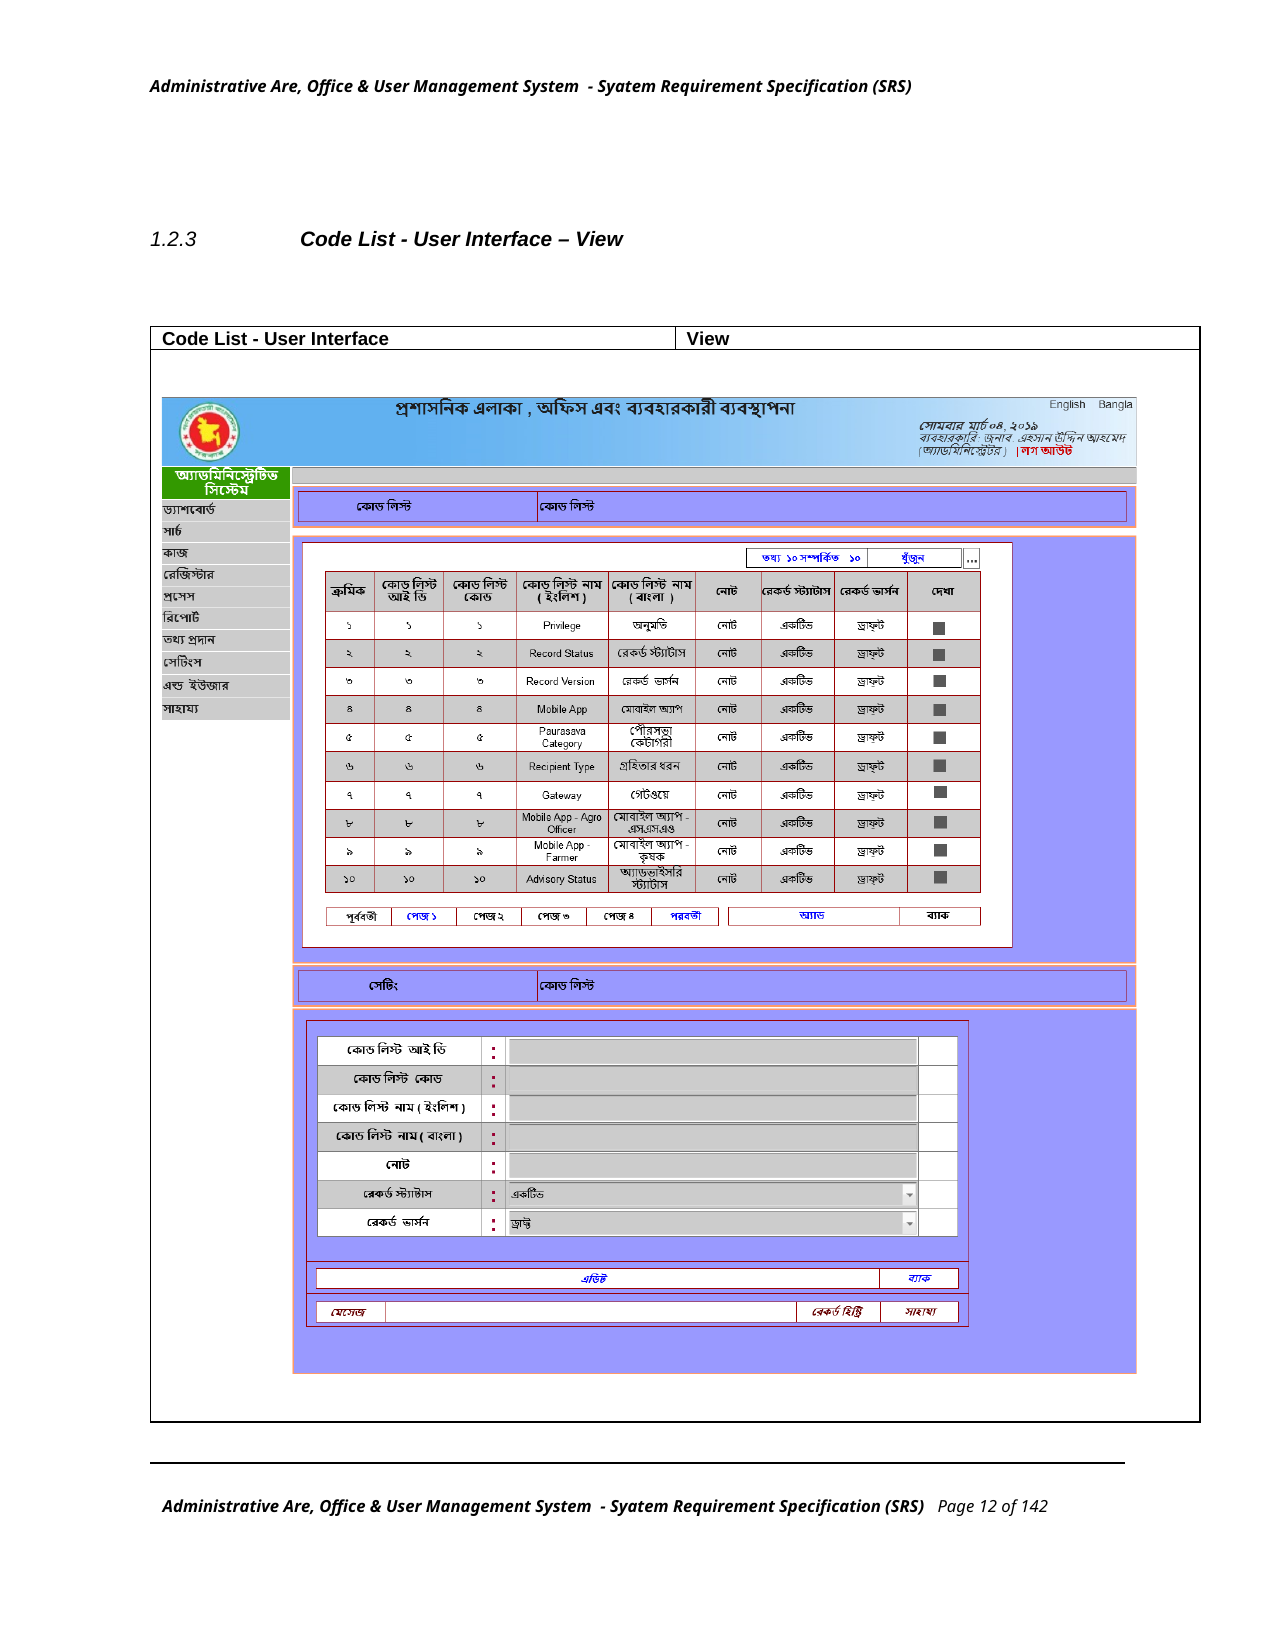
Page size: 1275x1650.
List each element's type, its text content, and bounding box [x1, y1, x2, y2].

table_cell [151, 350, 1199, 1421]
picture [161, 397, 1137, 1374]
subtitle Code List - User Interface – View [150, 226, 1125, 250]
table_header View [676, 327, 1199, 349]
table_header Code List - User Interface [151, 327, 675, 349]
